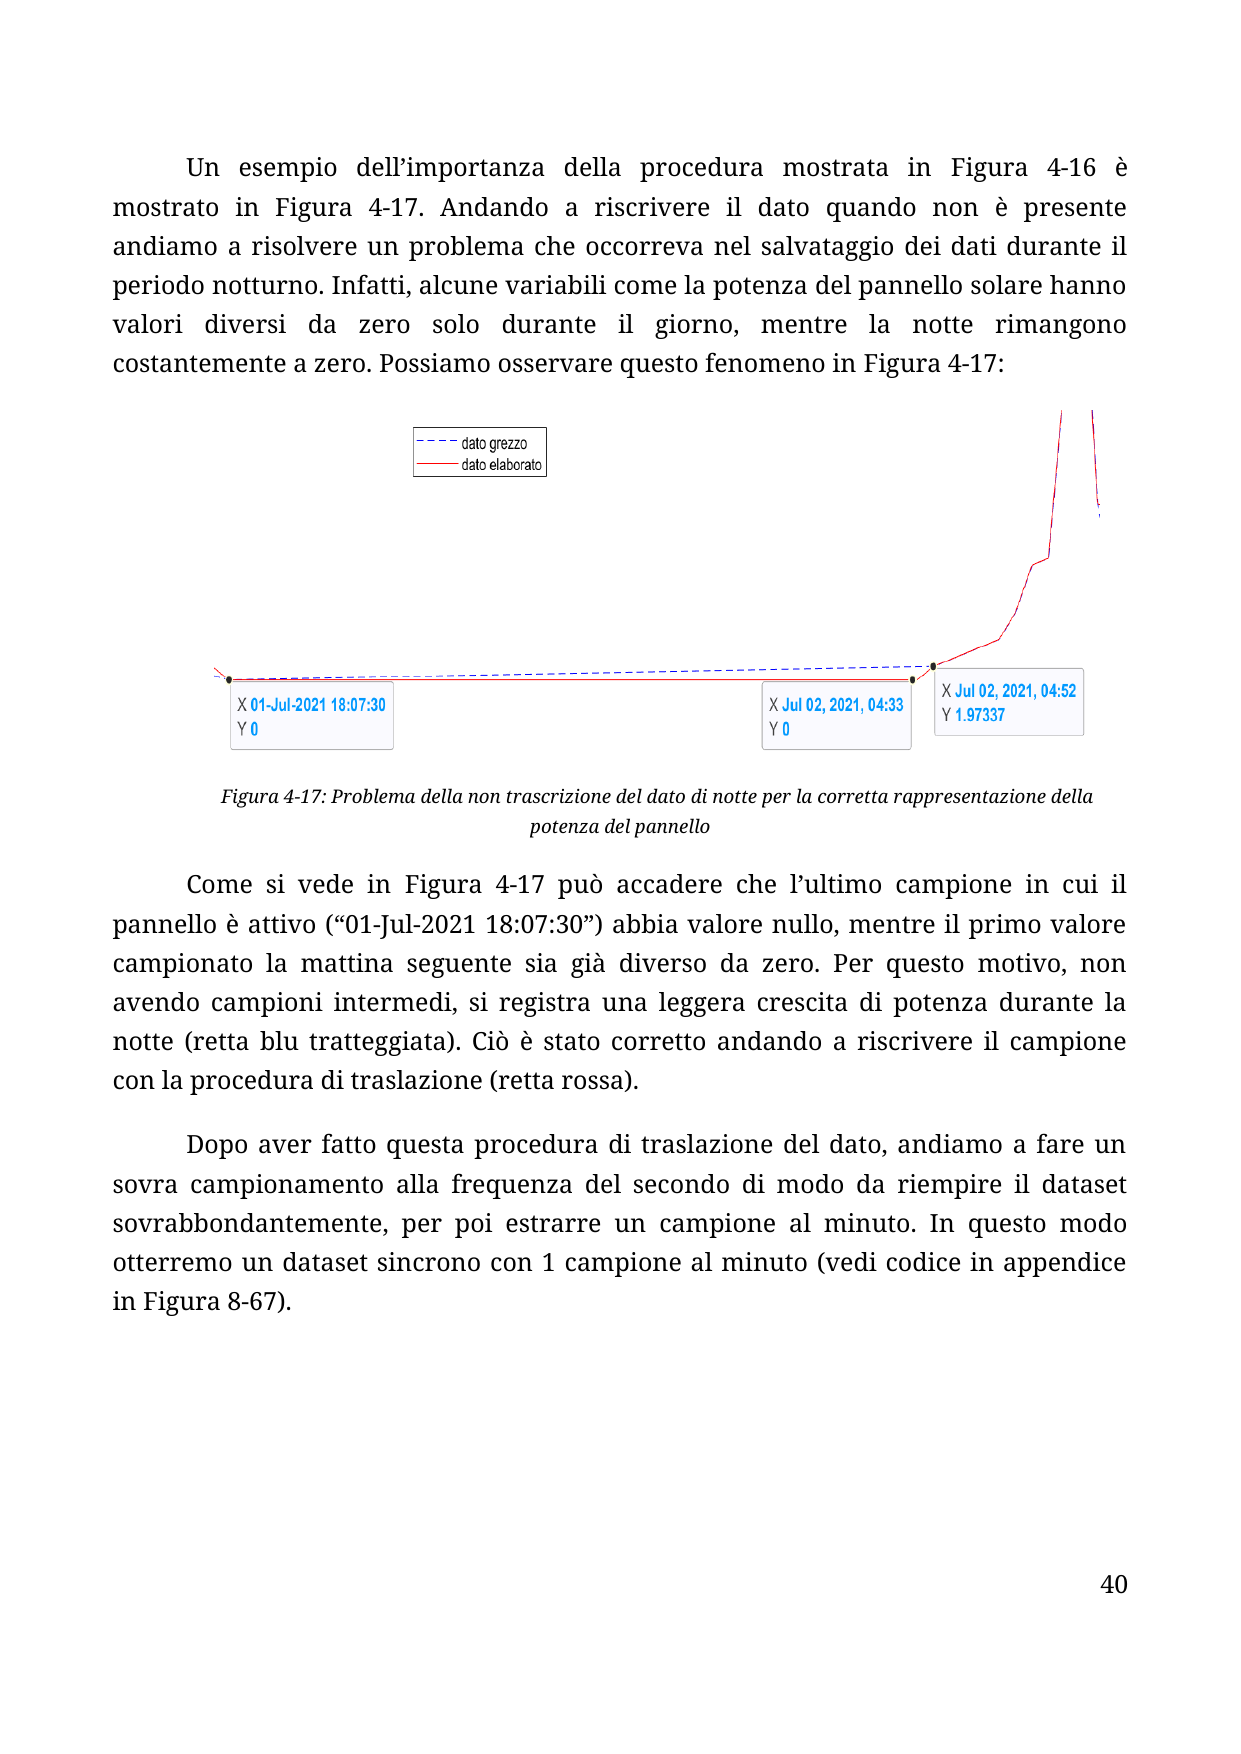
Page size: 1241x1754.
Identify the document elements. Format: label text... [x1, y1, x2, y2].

picture [214, 410, 1100, 780]
